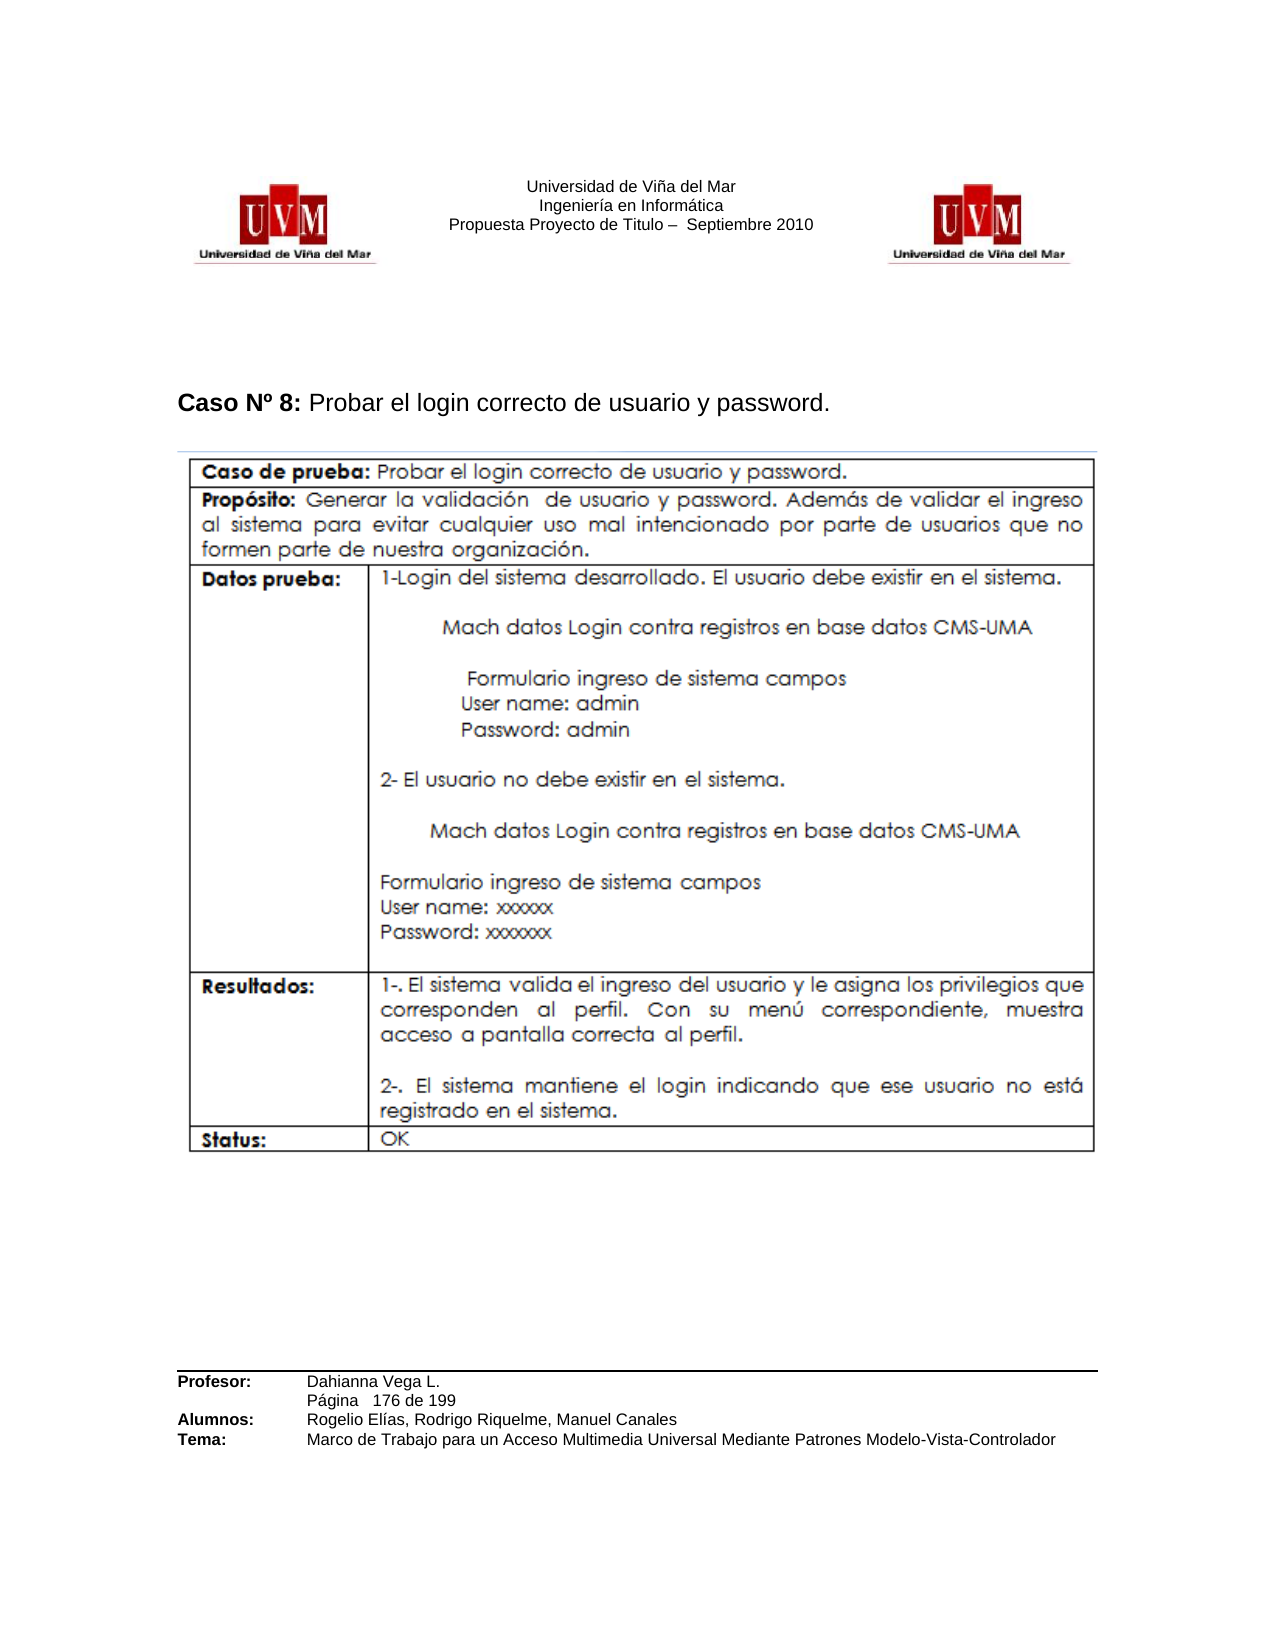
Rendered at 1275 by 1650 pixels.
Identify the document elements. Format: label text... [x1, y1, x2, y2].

picture [871, 176, 1084, 267]
picture [177, 451, 1098, 1163]
text Caso Nº 8: Probar el login correcto de usuario y password. [177, 388, 1098, 416]
picture [177, 176, 390, 267]
